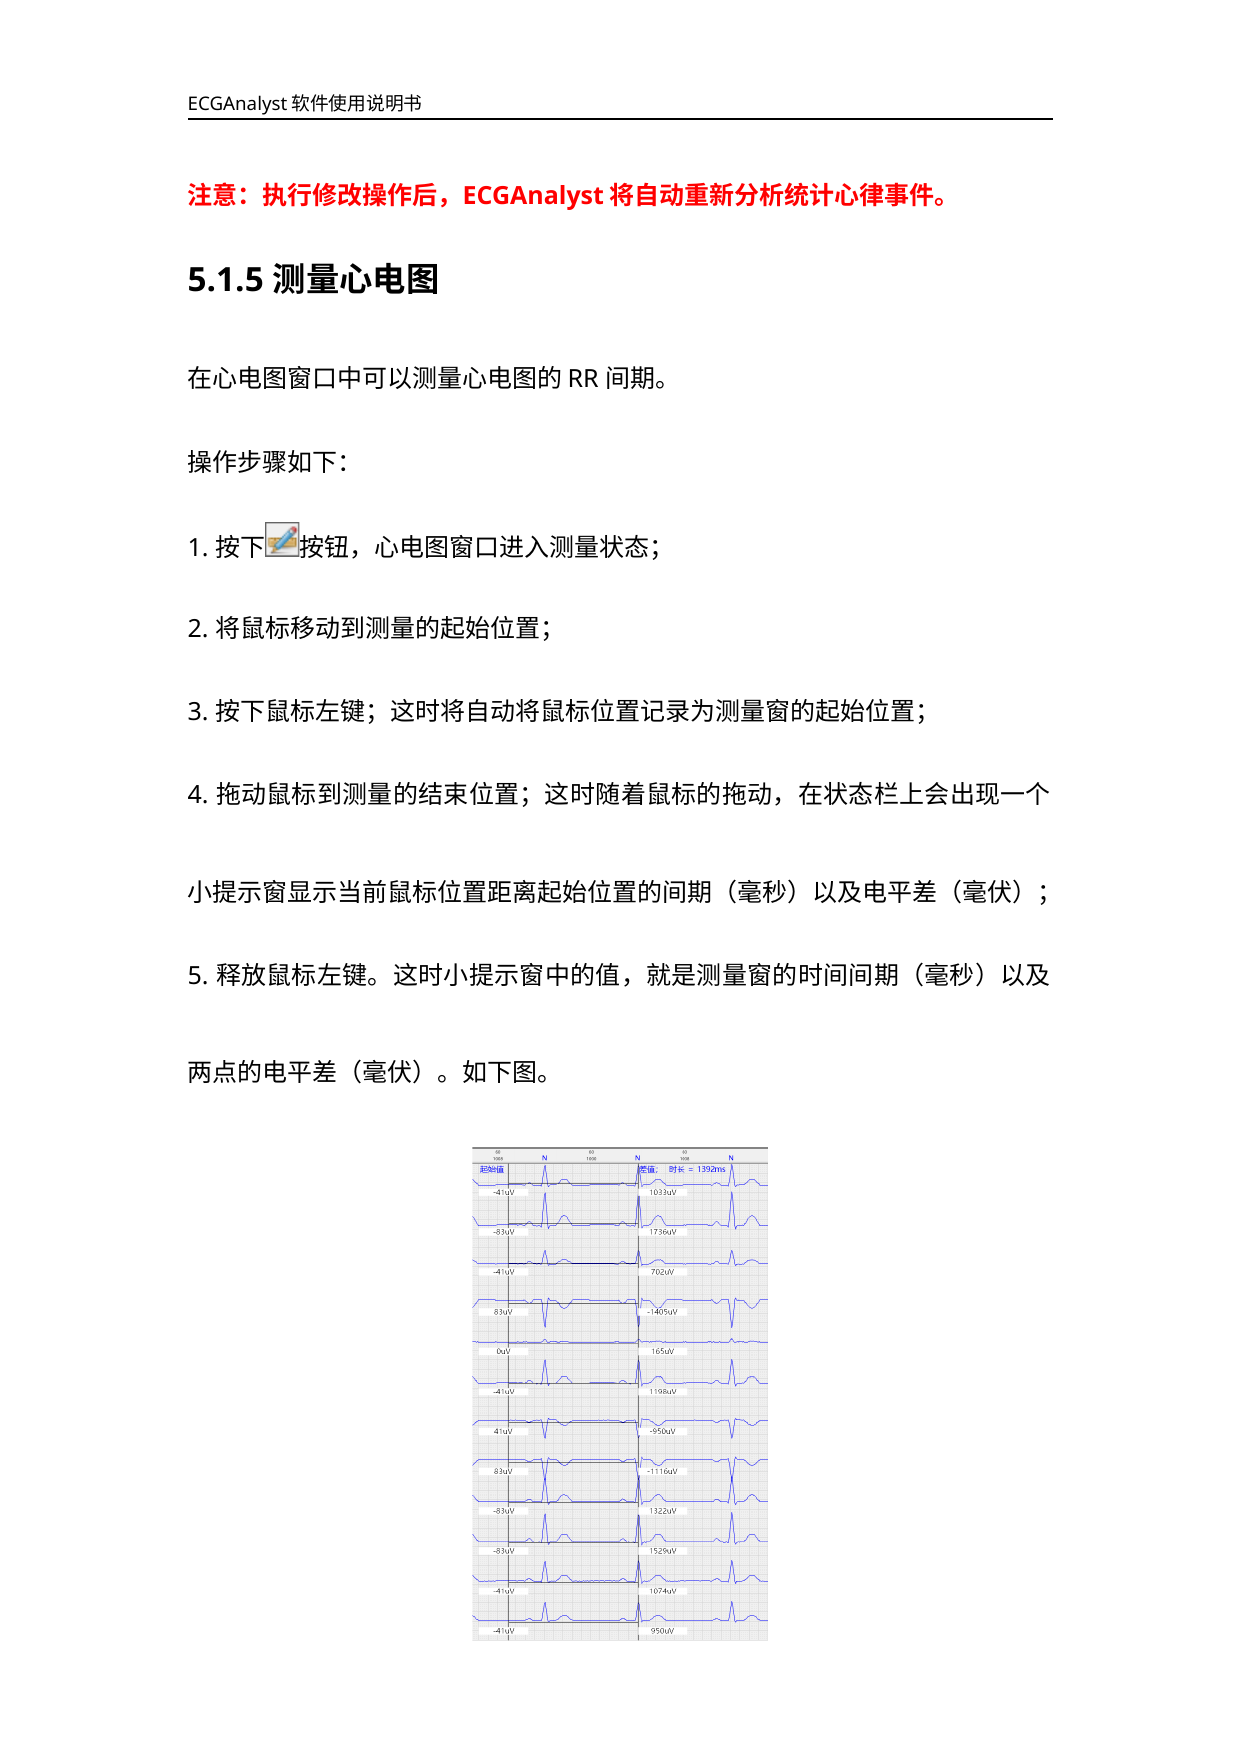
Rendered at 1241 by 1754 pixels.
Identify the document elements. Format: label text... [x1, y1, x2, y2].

subtitle 5.1.5 测量心电图 [187, 244, 1053, 309]
picture [265, 522, 300, 557]
text 注意：执行修改操作后，ECGAnalyst将自动重新分析统计心律事件。 [187, 161, 1053, 226]
text 3. 按下鼠标左键；这时将自动将鼠标位置记录为测量窗的起始位置； [187, 677, 1053, 742]
picture [472, 1146, 768, 1641]
text 在心电图窗口中可以测量心电图的RR 间期。 [187, 344, 1053, 409]
text 操作步骤如下： [187, 428, 1053, 493]
text 5. 释放鼠标左键。这时小提示窗中的值，就是测量窗的时间间期（毫秒）以及两点的电平差（毫伏）。如下图。 [187, 941, 1053, 1103]
text 2. 将鼠标移动到测量的起始位置； [187, 594, 1053, 659]
text 4. 拖动鼠标到测量的结束位置；这时随着鼠标的拖动，在状态栏上会出现一个小提示窗显示当前鼠标位置距离起始位置的间期（毫秒）以及电平差（毫伏）； [187, 760, 1053, 923]
text 1. 按下按钮，心电图窗口进入测量状态； [187, 511, 1053, 576]
